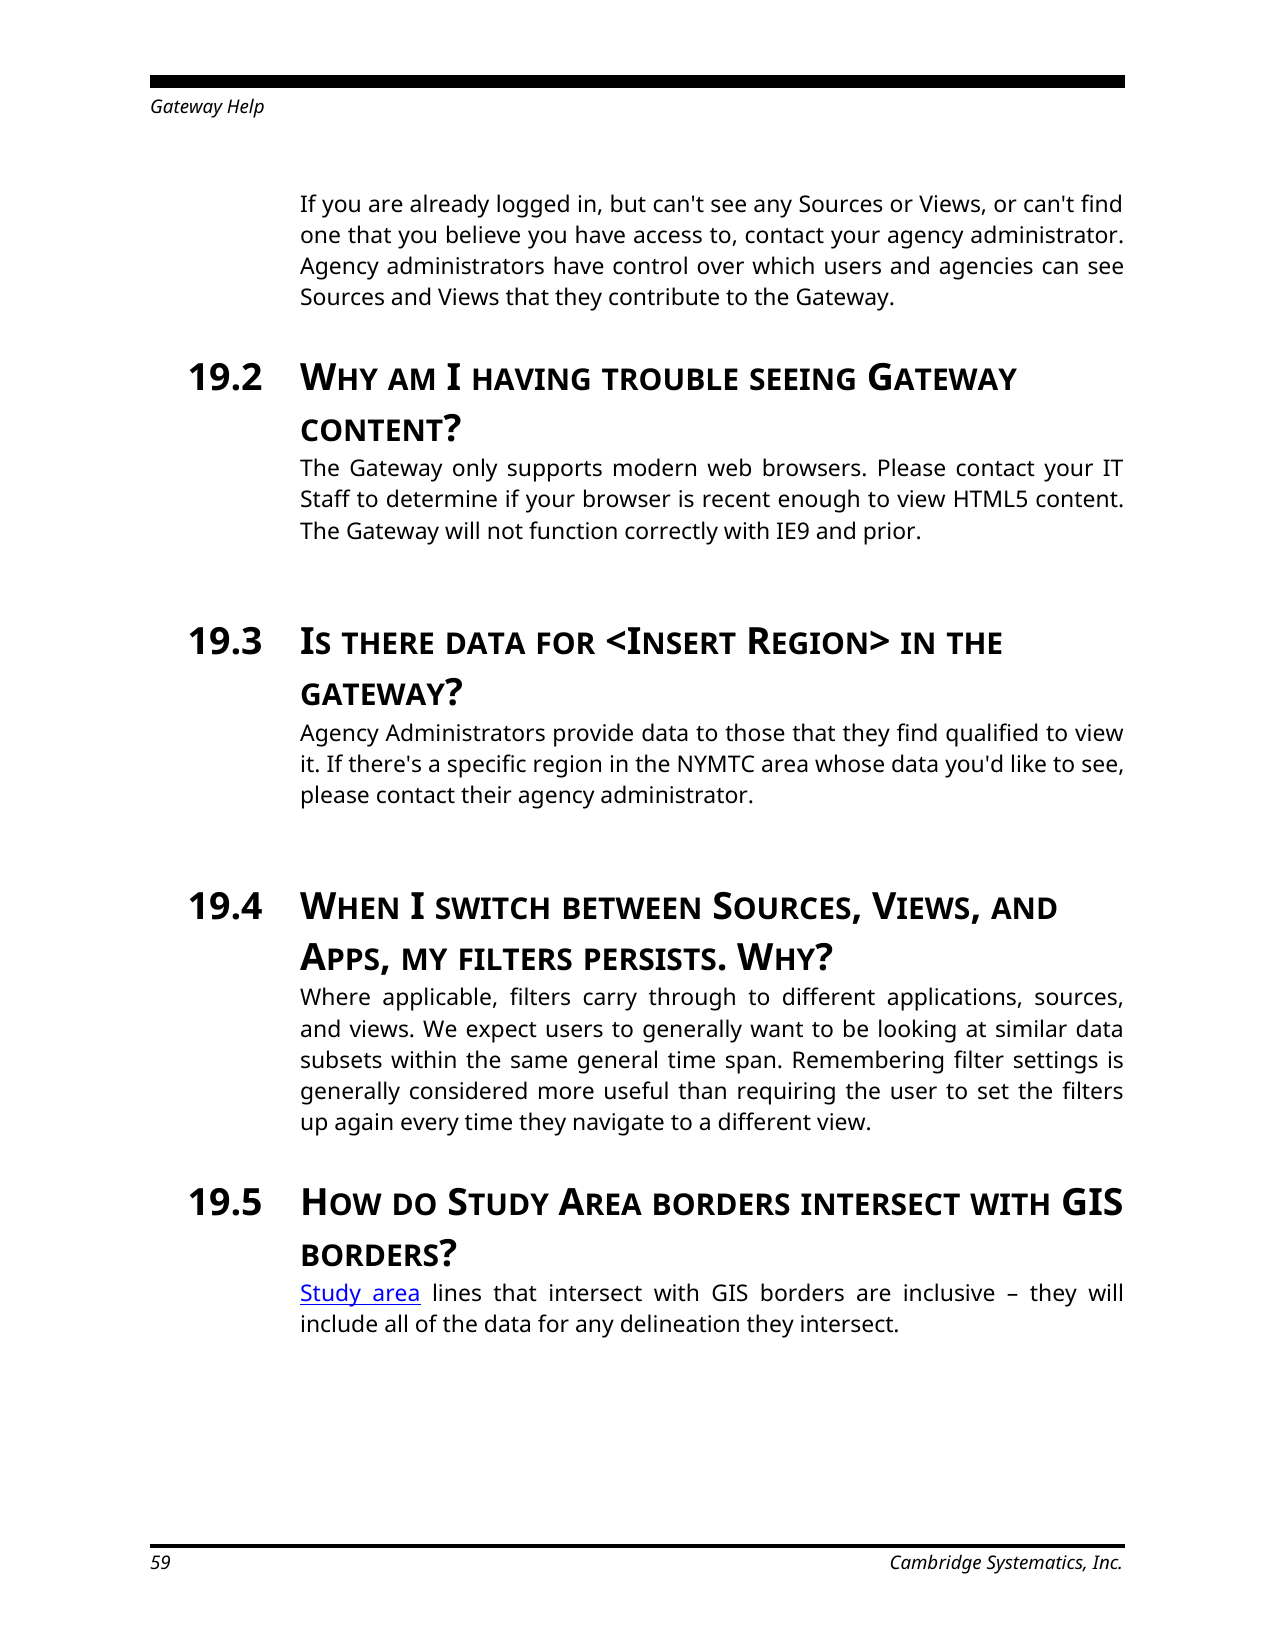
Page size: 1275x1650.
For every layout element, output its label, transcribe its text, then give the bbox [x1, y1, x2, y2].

text Where applicable, filters carry through to different applications, sources, and views. We expect users to generally want to be looking at similar data subsets within the same general time span. Remembering filter settings is generally considered more useful than requiring the user to set the filters up again every time they navigate to a different view. [300, 981, 1125, 1137]
text The Gateway only supports modern web browsers. Please contact your IT Staff to determine if your browser is recent enough to view HTML5 content. The Gateway will not function correctly with IE9 and prior. [300, 452, 1125, 546]
subtitle When I switch between Sources, Views, and Apps, my filters persists. Why? [262, 879, 1125, 981]
text Study area lines that intersect with GIS borders are inclusive – they will include all of the data for any delineation they intersect. [300, 1277, 1125, 1339]
subtitle How do Study Area borders intersect with GIS borders? [262, 1175, 1125, 1277]
subtitle Why am I having trouble seeing Gateway content? [262, 350, 1125, 452]
text If you are already logged in, but can't see any Sources or Views, or can't find one that you believe you have access to, contact your agency administrator. Agency administrators have control over which users and agencies can see Sources and Views that they contribute to the Gateway. [300, 187, 1125, 312]
text Agency Administrators provide data to those that they find qualified to view it. If there's a specific region in the NYMTC area whose data you'd like to see, please contact their agency administrator. [300, 717, 1125, 810]
subtitle Is there data for <Insert Region> in the gateway? [262, 614, 1125, 717]
